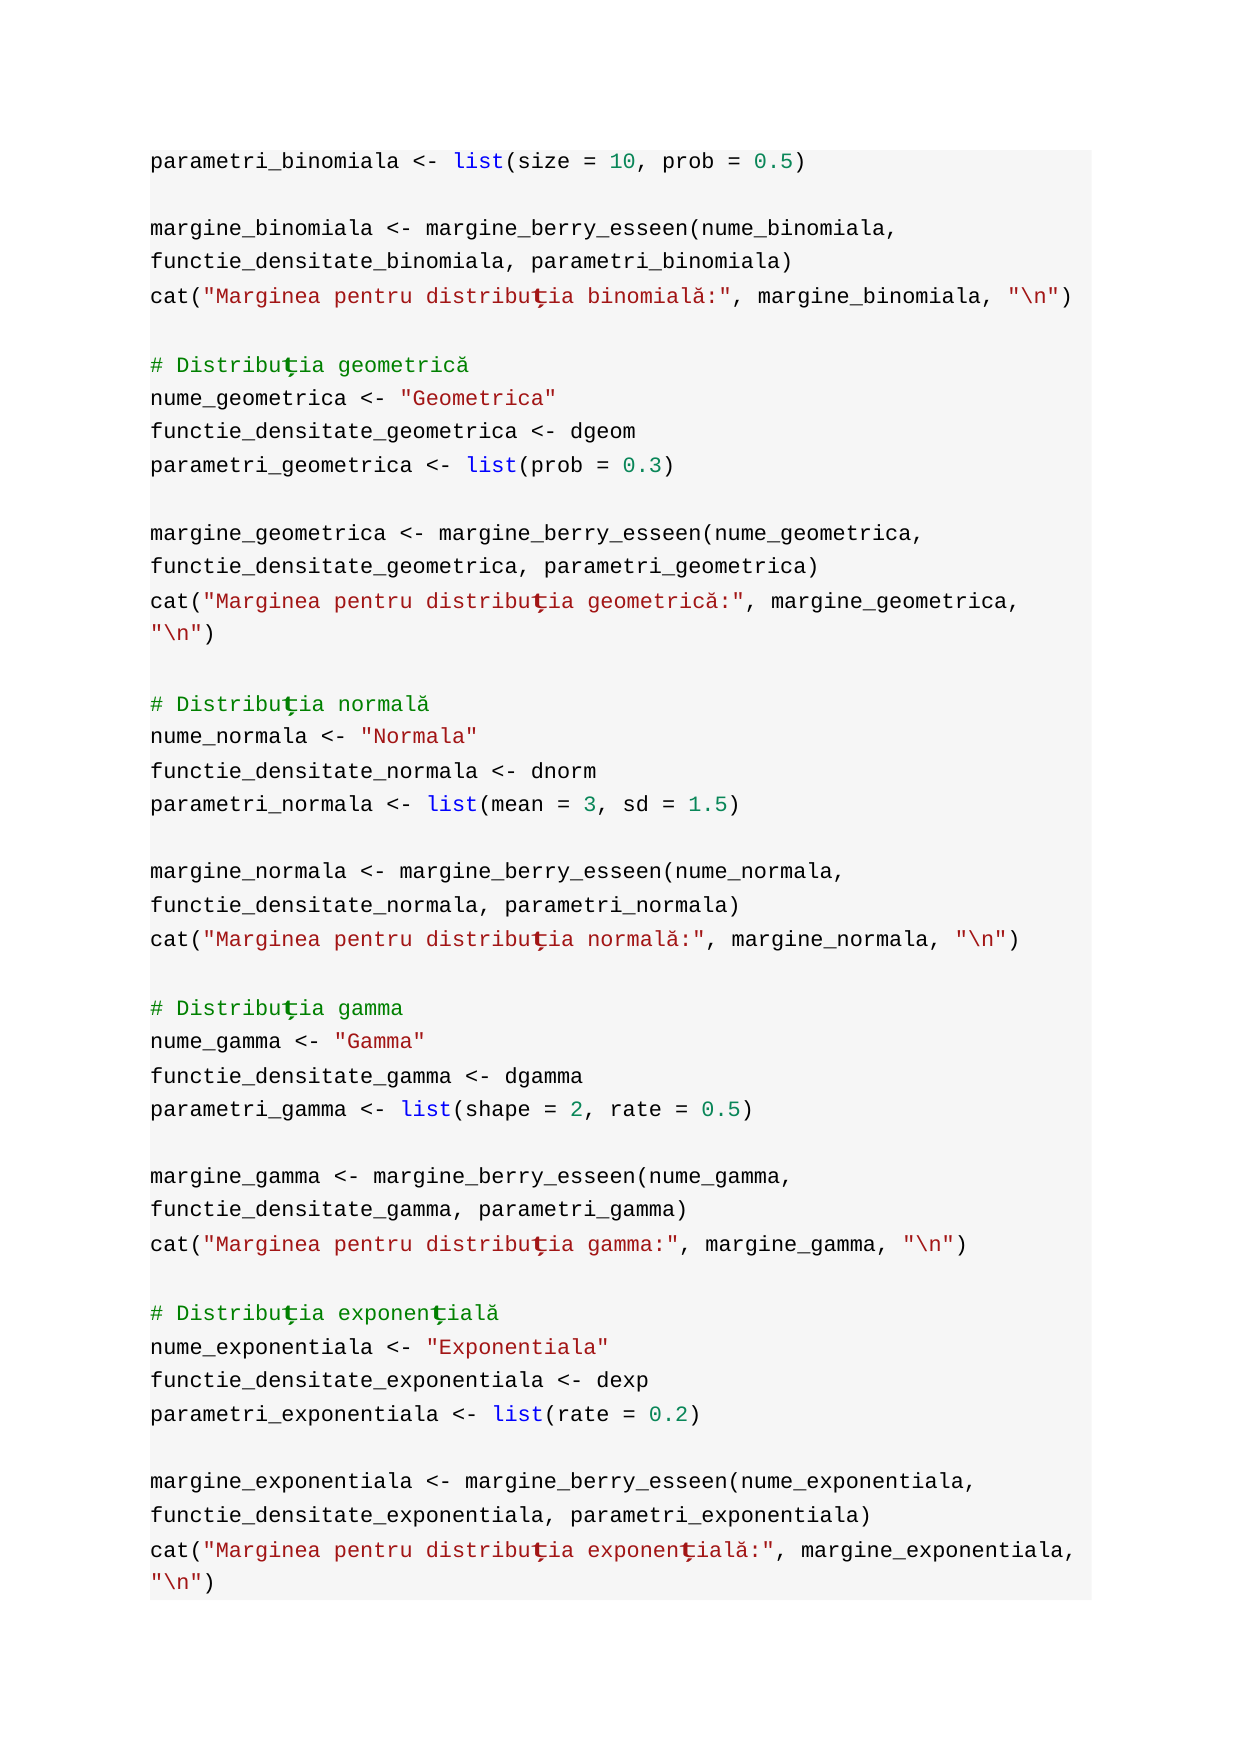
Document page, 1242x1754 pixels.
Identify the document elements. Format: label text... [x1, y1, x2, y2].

text margine_normala <- margine_berry_esseen(nume_normala, functie_densitate_normala, parametri_normala) [150, 860, 848, 918]
text cat("Marginea pentru distribuția exponențială:", margine_exponentiala, [150, 1537, 1104, 1562]
text parametri_binomiala <- list(size = 10, prob = 0.5) [150, 150, 1104, 175]
text cat("Marginea pentru distribuția gamma:", margine_gamma, "\n") [150, 1232, 1104, 1257]
text # Distribuția geometrică nume_geometrica <- "Geometrica" functie_densitate_geometrica <- dgeom [150, 349, 636, 445]
text # Distribuția normală nume_normala <- "Normala" [150, 688, 478, 751]
text functie_densitate_normala <- dnorm parametri_normala <- list(mean = 3, sd = 1.5) [150, 760, 769, 818]
text margine_exponentiala <- margine_berry_esseen(nume_exponentiala, functie_densitate_exponentiala, parametri_exponentiala) [150, 1471, 979, 1529]
text parametri_geometrica <- list(prob = 0.3) [150, 454, 1104, 479]
text "\n") [150, 622, 1104, 647]
text cat("Marginea pentru distribuția normală:", margine_normala, "\n") [150, 927, 1104, 952]
text cat("Marginea pentru distribuția binomială:", margine_binomiala, "\n") [150, 284, 1104, 309]
text # Distribuția gamma nume_gamma <- "Gamma" [150, 992, 426, 1055]
text cat("Marginea pentru distribuția geometrică:", margine_geometrica, [150, 589, 1104, 613]
text margine_binomiala <- margine_berry_esseen(nume_binomiala, functie_densitate_binomiala, parametri_binomiala) [150, 217, 900, 276]
text # Distribuția exponențială nume_exponentiala <- "Exponentiala" functie_densitate_exponentiala <- dexp parametri_exponentiala <- list(rate = 0.2) [150, 1297, 702, 1427]
text functie_densitate_gamma <- dgamma parametri_gamma <- list(shape = 2, rate = 0.5) [150, 1065, 769, 1123]
text "\n") [150, 1571, 1104, 1596]
text margine_geometrica <- margine_berry_esseen(nume_geometrica, functie_densitate_geometrica, parametri_geometrica) [150, 522, 927, 580]
text margine_gamma <- margine_berry_esseen(nume_gamma, functie_densitate_gamma, parametri_gamma) [150, 1165, 793, 1223]
